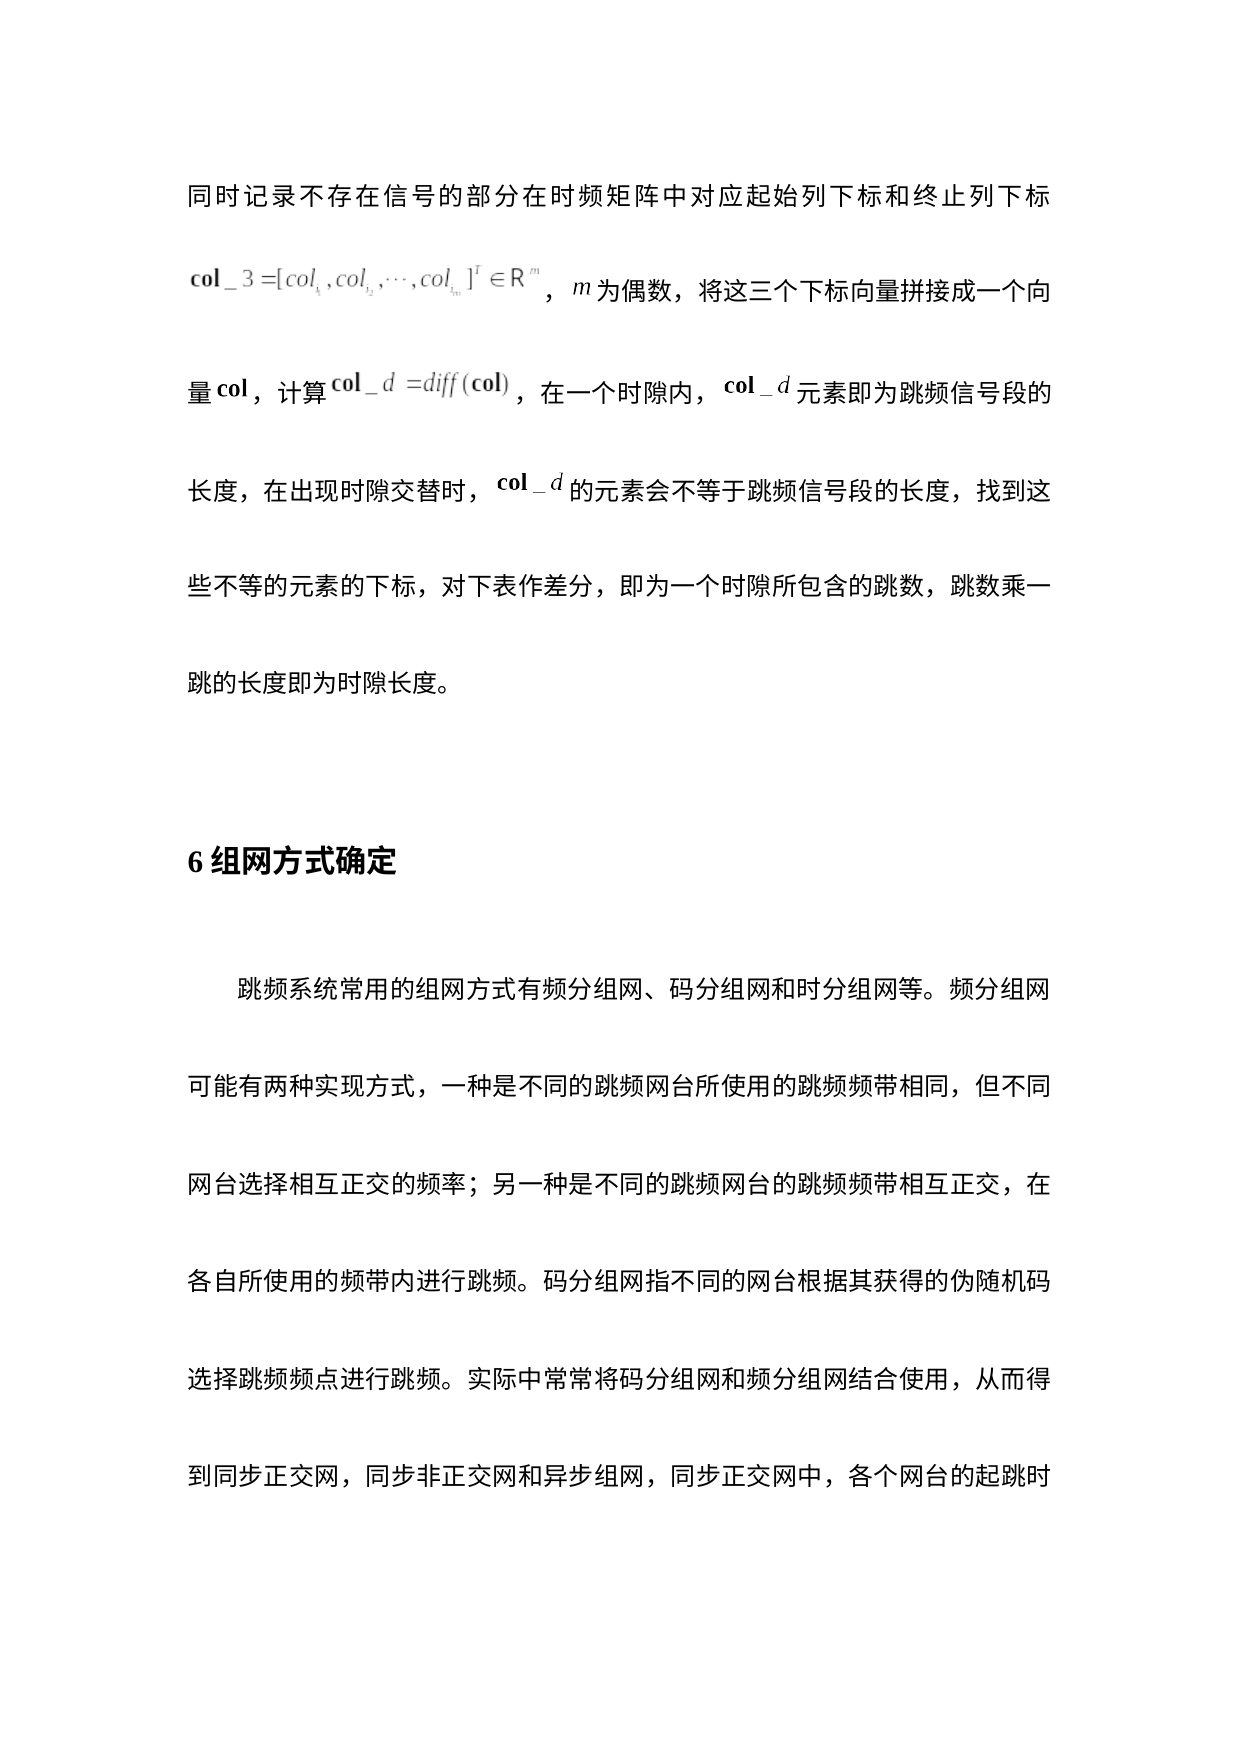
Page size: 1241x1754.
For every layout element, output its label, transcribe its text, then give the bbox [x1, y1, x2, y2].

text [187, 162, 1053, 714]
subtitle 6 组网方式确定 [187, 826, 1053, 891]
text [187, 955, 1053, 1507]
